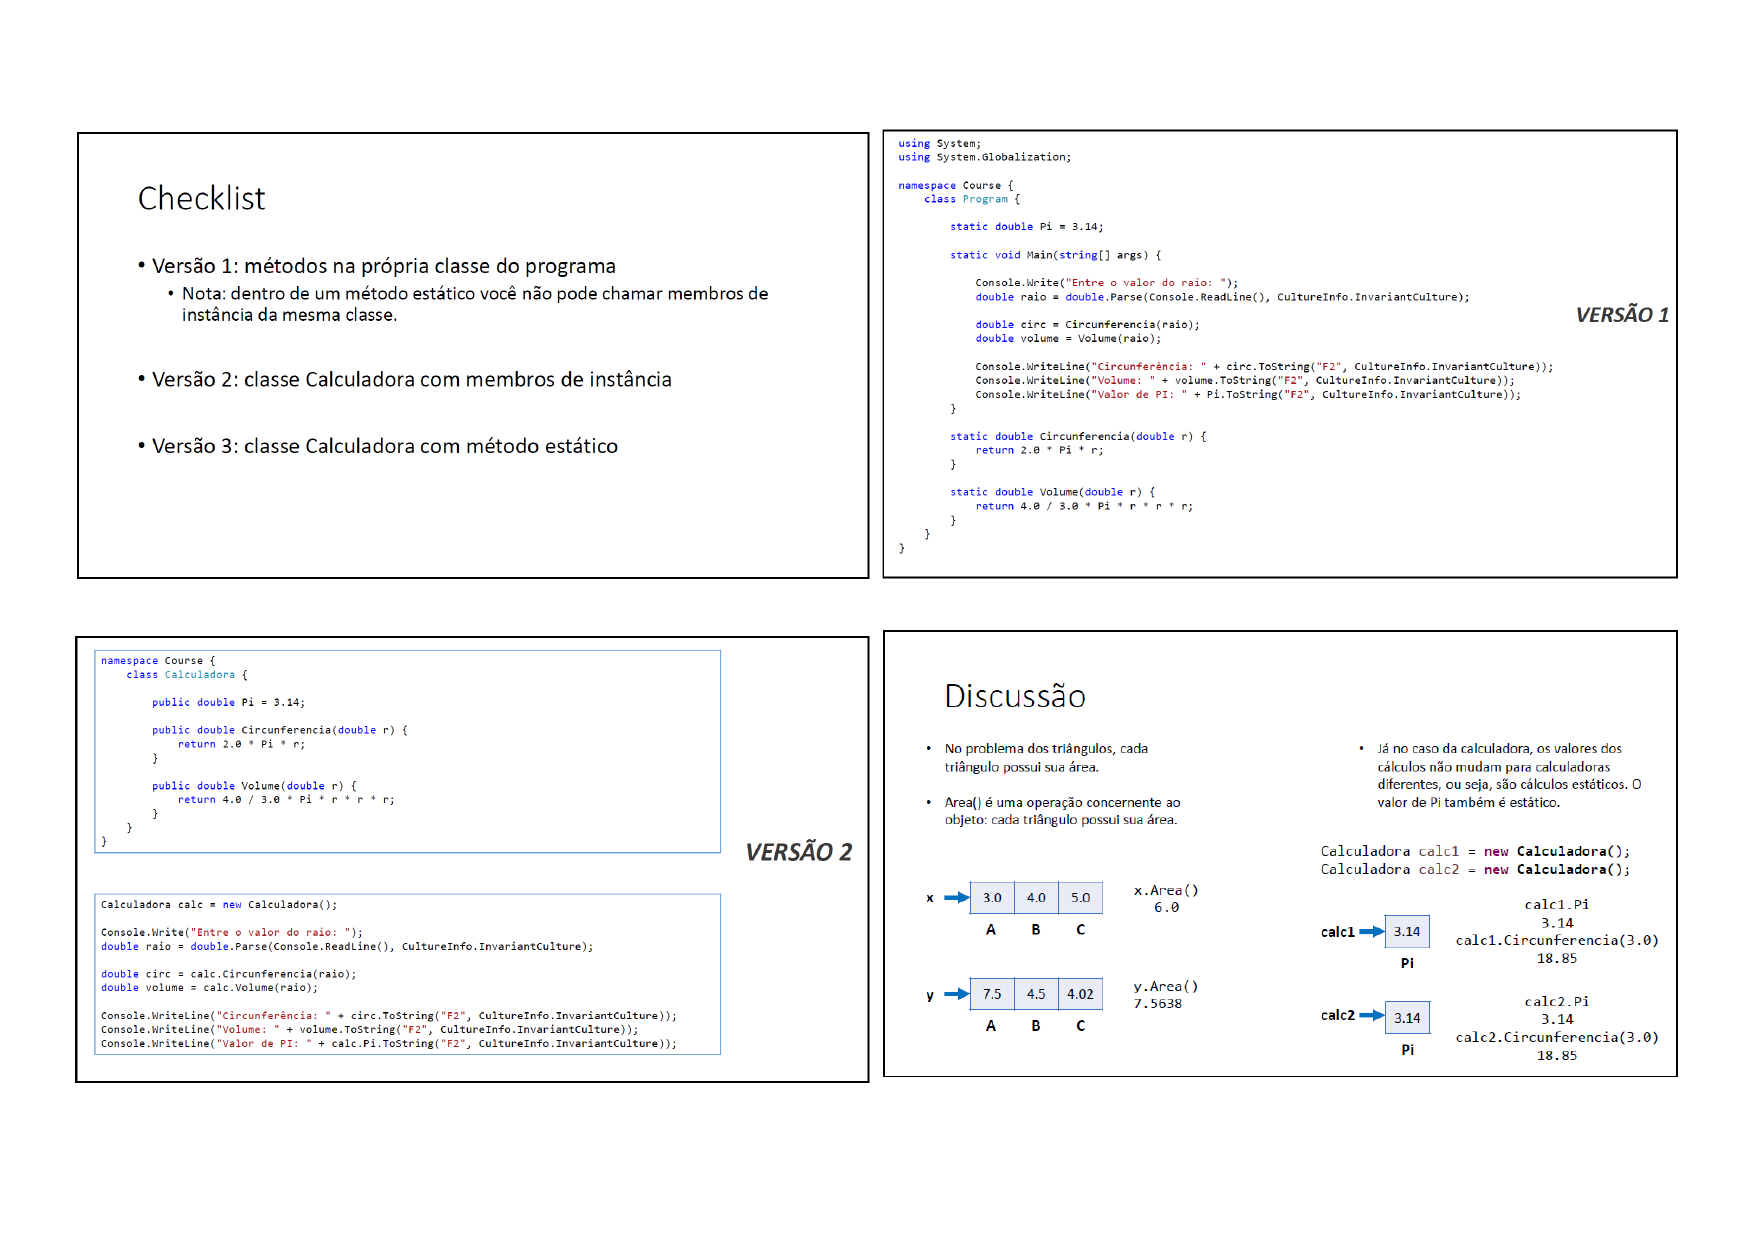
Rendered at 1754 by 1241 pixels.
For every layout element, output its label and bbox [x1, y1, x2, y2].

picture [882, 128, 1679, 579]
picture [75, 131, 872, 580]
picture [75, 635, 872, 1083]
picture [882, 629, 1679, 1077]
